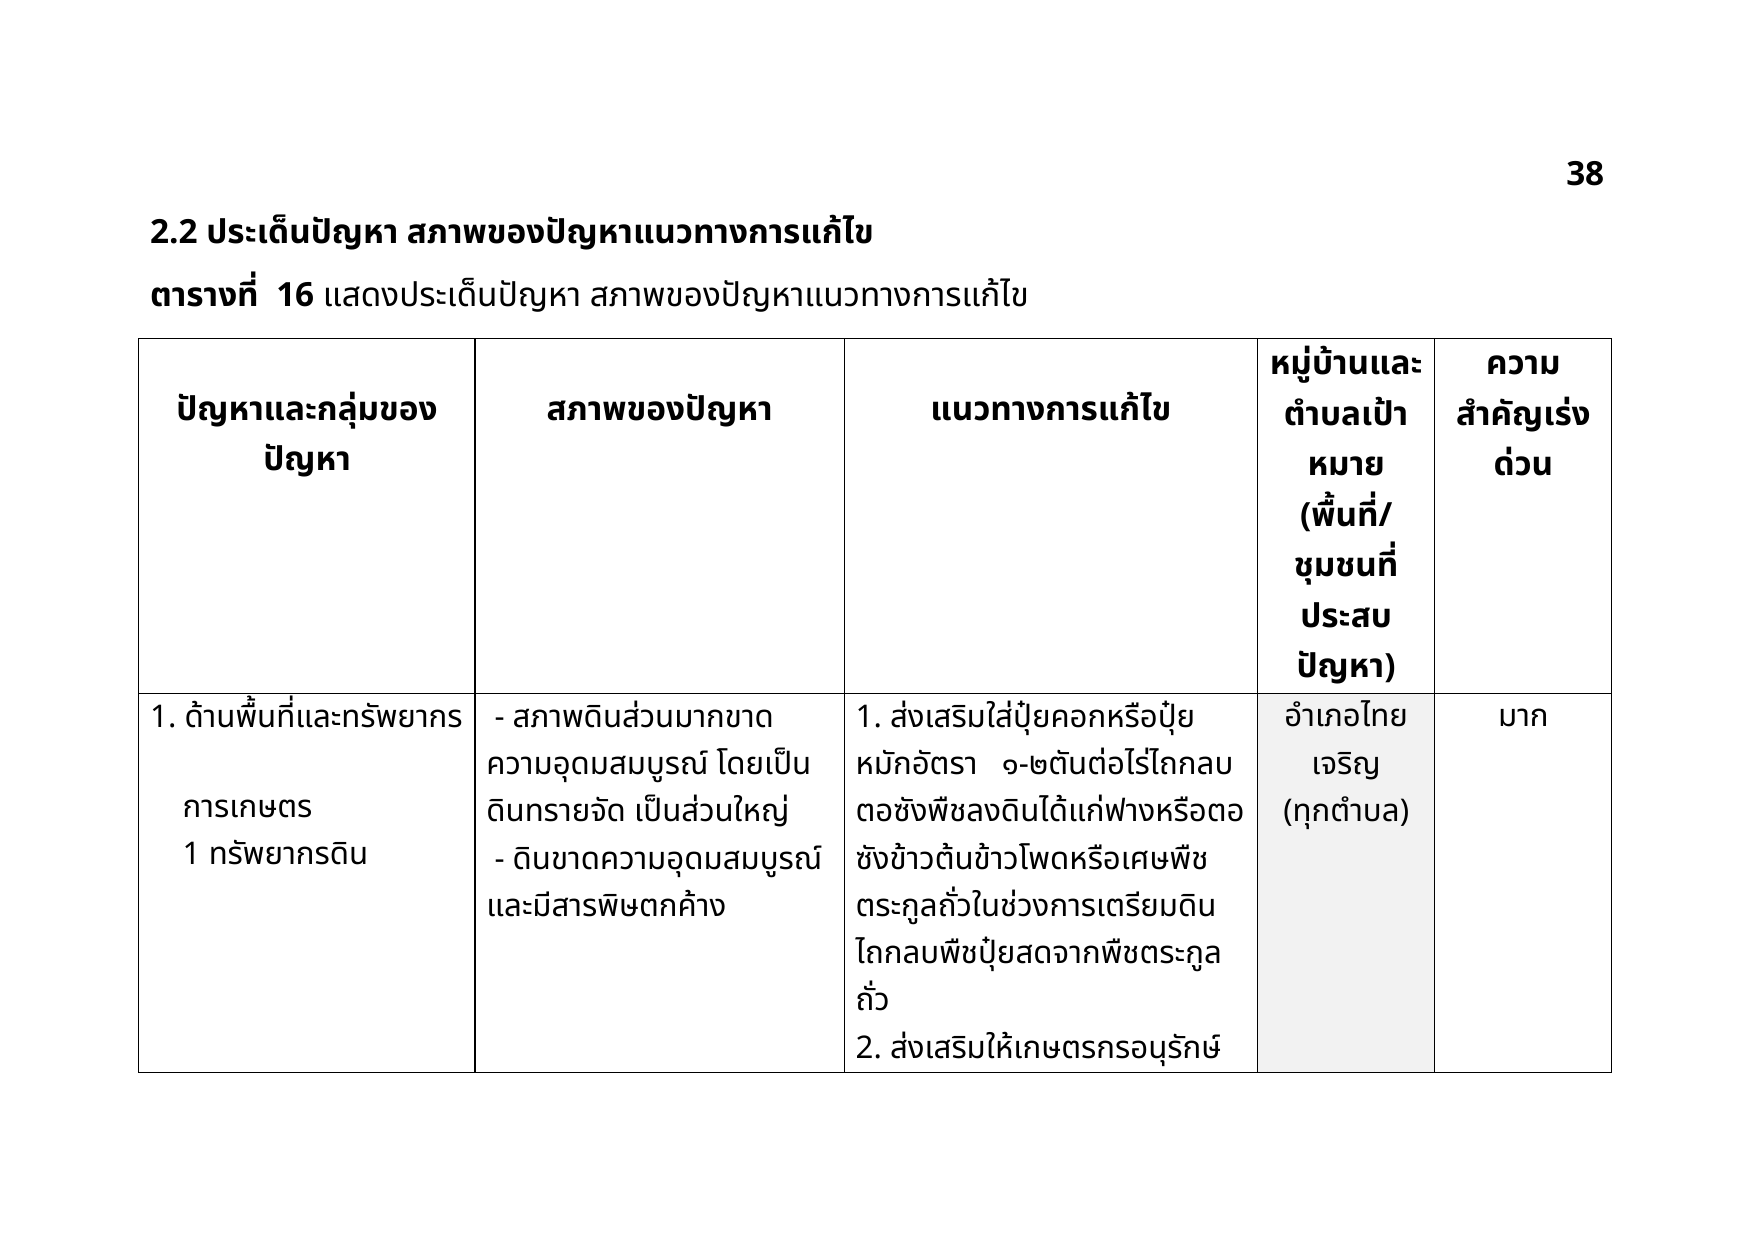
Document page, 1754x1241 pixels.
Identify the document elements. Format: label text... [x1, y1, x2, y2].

table_cell มาก [1435, 694, 1611, 1072]
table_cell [476, 694, 844, 1072]
table_header หมู่บ้านและตำบลเป้าหมาย (พื้นที่/ชุมชนที่ประสบปัญหา) [1258, 339, 1434, 693]
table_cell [845, 694, 1257, 1072]
text ตารางที่ 16 แสดงประเด็นปัญหา สภาพของปัญหาแนวทางการแก้ไข [150, 271, 1604, 322]
table_header แนวทางการแก้ไข [845, 339, 1257, 693]
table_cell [1258, 694, 1434, 1072]
table_header ปัญหาและกลุ่มของปัญหา [139, 339, 474, 693]
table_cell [139, 694, 474, 1072]
table_header สภาพของปัญหา [476, 339, 844, 693]
text 38 [150, 150, 1604, 195]
table_header ความสำคัญเร่งด่วน [1435, 339, 1611, 693]
text 2.2 ประเด็นปัญหา สภาพของปัญหาแนวทางการแก้ไข [150, 208, 1604, 258]
